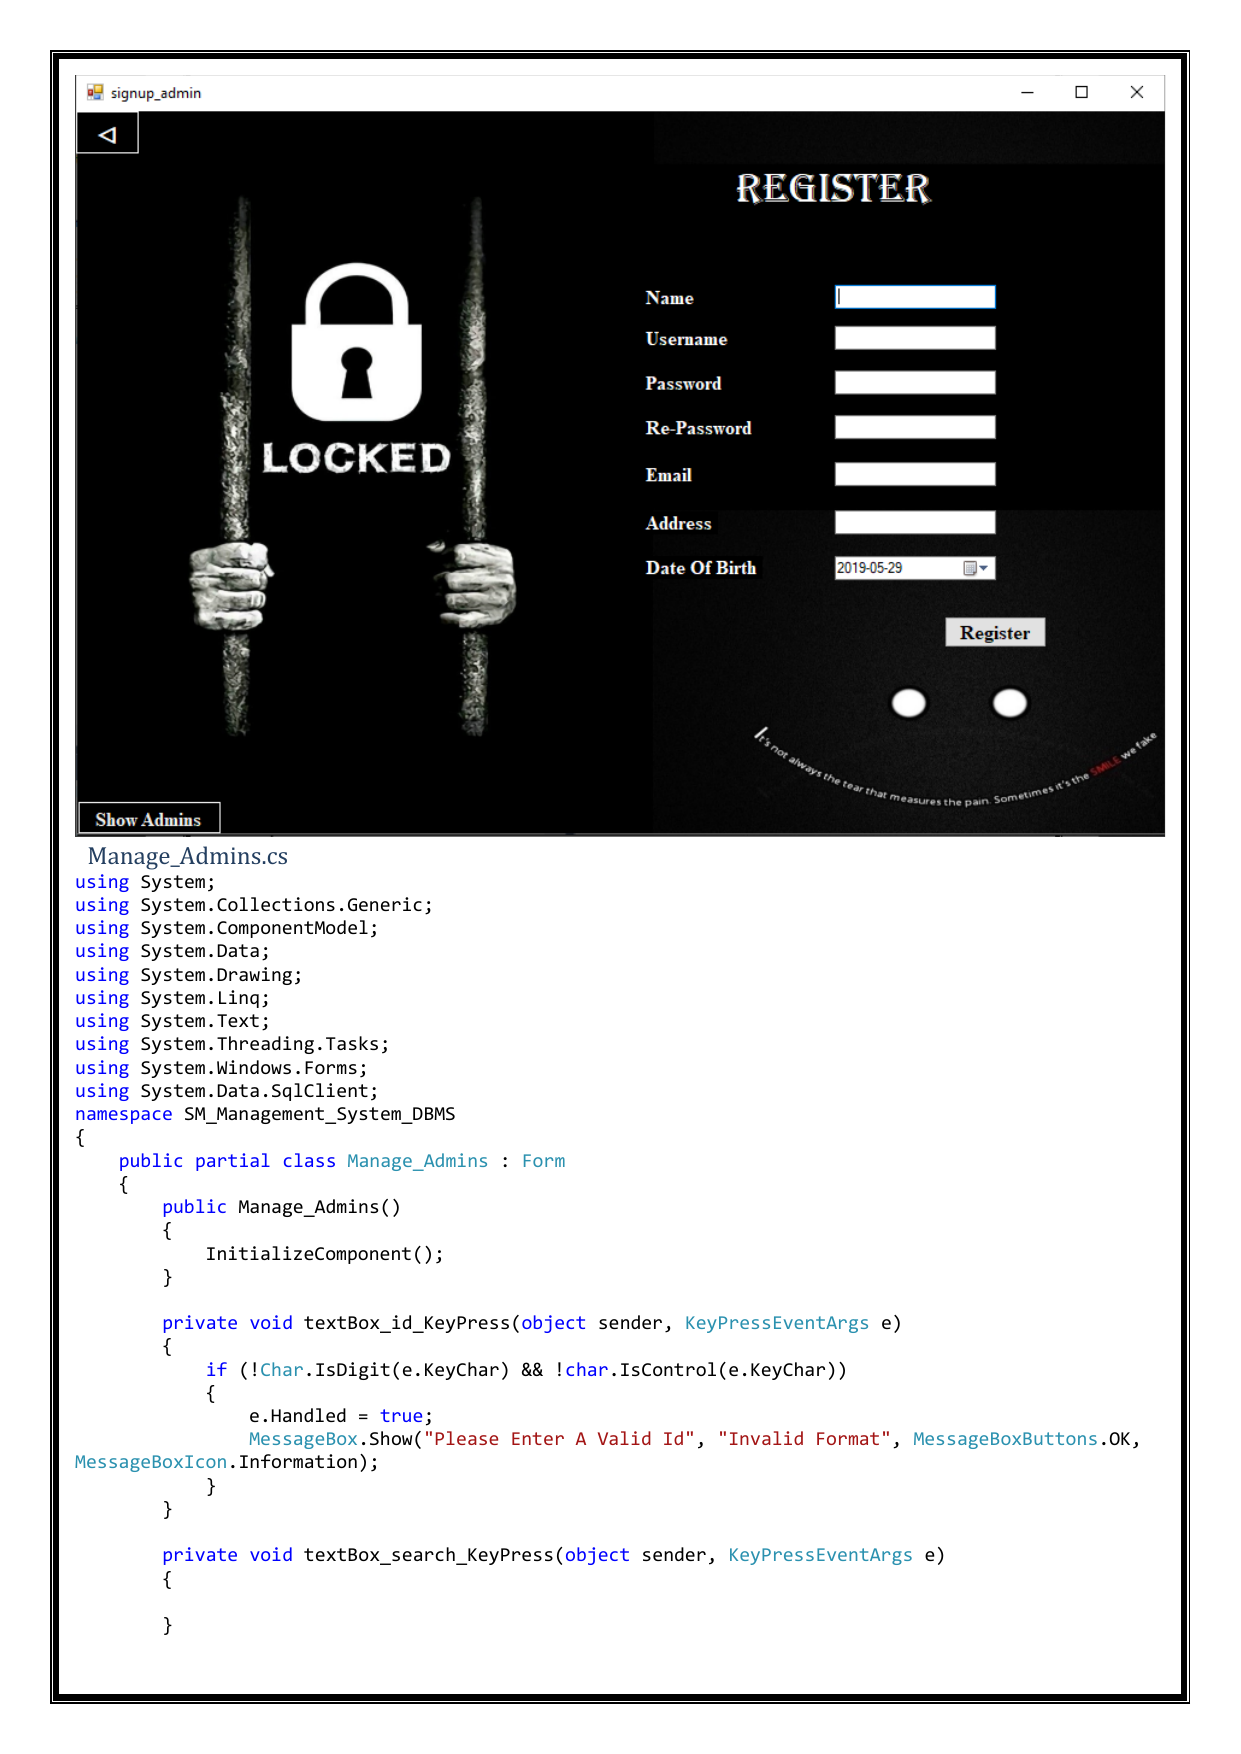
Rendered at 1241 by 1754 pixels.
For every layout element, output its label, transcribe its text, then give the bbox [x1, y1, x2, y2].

text using System.ComponentModel; [75, 917, 1165, 940]
subtitle Manage_Admins.cs [87, 841, 1051, 870]
text { [75, 1567, 1165, 1590]
text if (!Char.IsDigit(e.KeyChar) && !char.IsControl(e.KeyChar)) [75, 1358, 1165, 1381]
text using System.Collections.Generic; [75, 893, 1165, 917]
text using System.Drawing; [75, 963, 1165, 986]
text private void textBox_search_KeyPress(object sender, KeyPressEventArgs e) [75, 1544, 1165, 1567]
text } [75, 1265, 1165, 1288]
text using System.Linq; [75, 986, 1165, 1009]
text e.Handled = true; [75, 1404, 1165, 1428]
text public Manage_Admins() [75, 1195, 1165, 1218]
text using System.Data.SqlClient; [75, 1079, 1165, 1102]
text using System.Text; [75, 1009, 1165, 1033]
text { [75, 1335, 1165, 1358]
text { [75, 1218, 1165, 1242]
text } [75, 1613, 1165, 1637]
text InitializeComponent(); [75, 1242, 1165, 1265]
text } [75, 1497, 1165, 1521]
picture [75, 75, 1166, 837]
text using System.Windows.Forms; [75, 1056, 1165, 1079]
text private void textBox_id_KeyPress(object sender, KeyPressEventArgs e) [75, 1311, 1165, 1335]
text { [75, 1172, 1165, 1195]
text namespace SM_Management_System_DBMS [75, 1102, 1165, 1126]
text using System; [75, 870, 1165, 893]
text } [75, 1474, 1165, 1497]
text { [75, 1381, 1165, 1404]
text public partial class Manage_Admins : Form [75, 1149, 1165, 1172]
text using System.Data; [75, 940, 1165, 963]
text MessageBox.Show("Please Enter A Valid Id", "Invalid Format", MessageBoxButtons.OK, MessageBoxIcon.Information); [75, 1428, 1165, 1474]
text using System.Threading.Tasks; [75, 1033, 1165, 1056]
text { [75, 1126, 1165, 1149]
